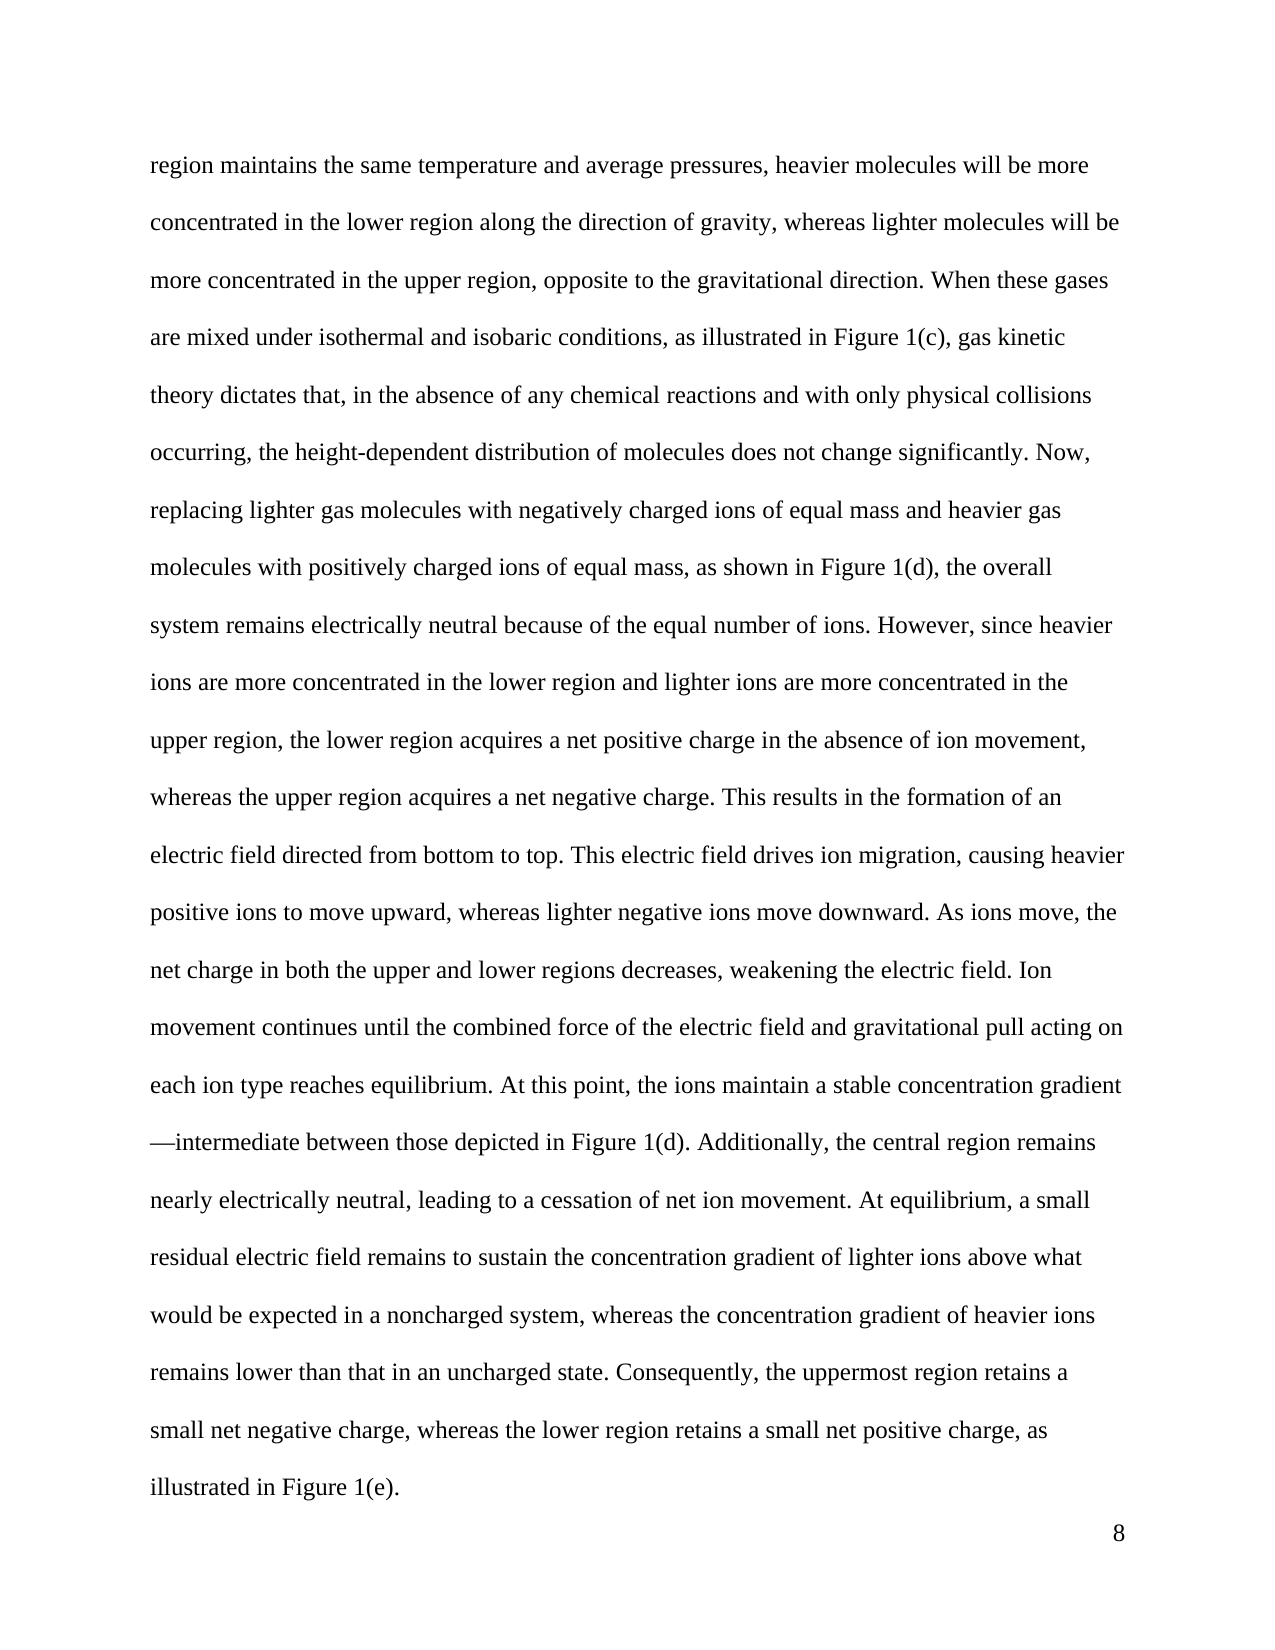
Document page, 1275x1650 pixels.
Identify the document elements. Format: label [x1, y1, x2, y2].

text [150, 150, 1125, 1501]
